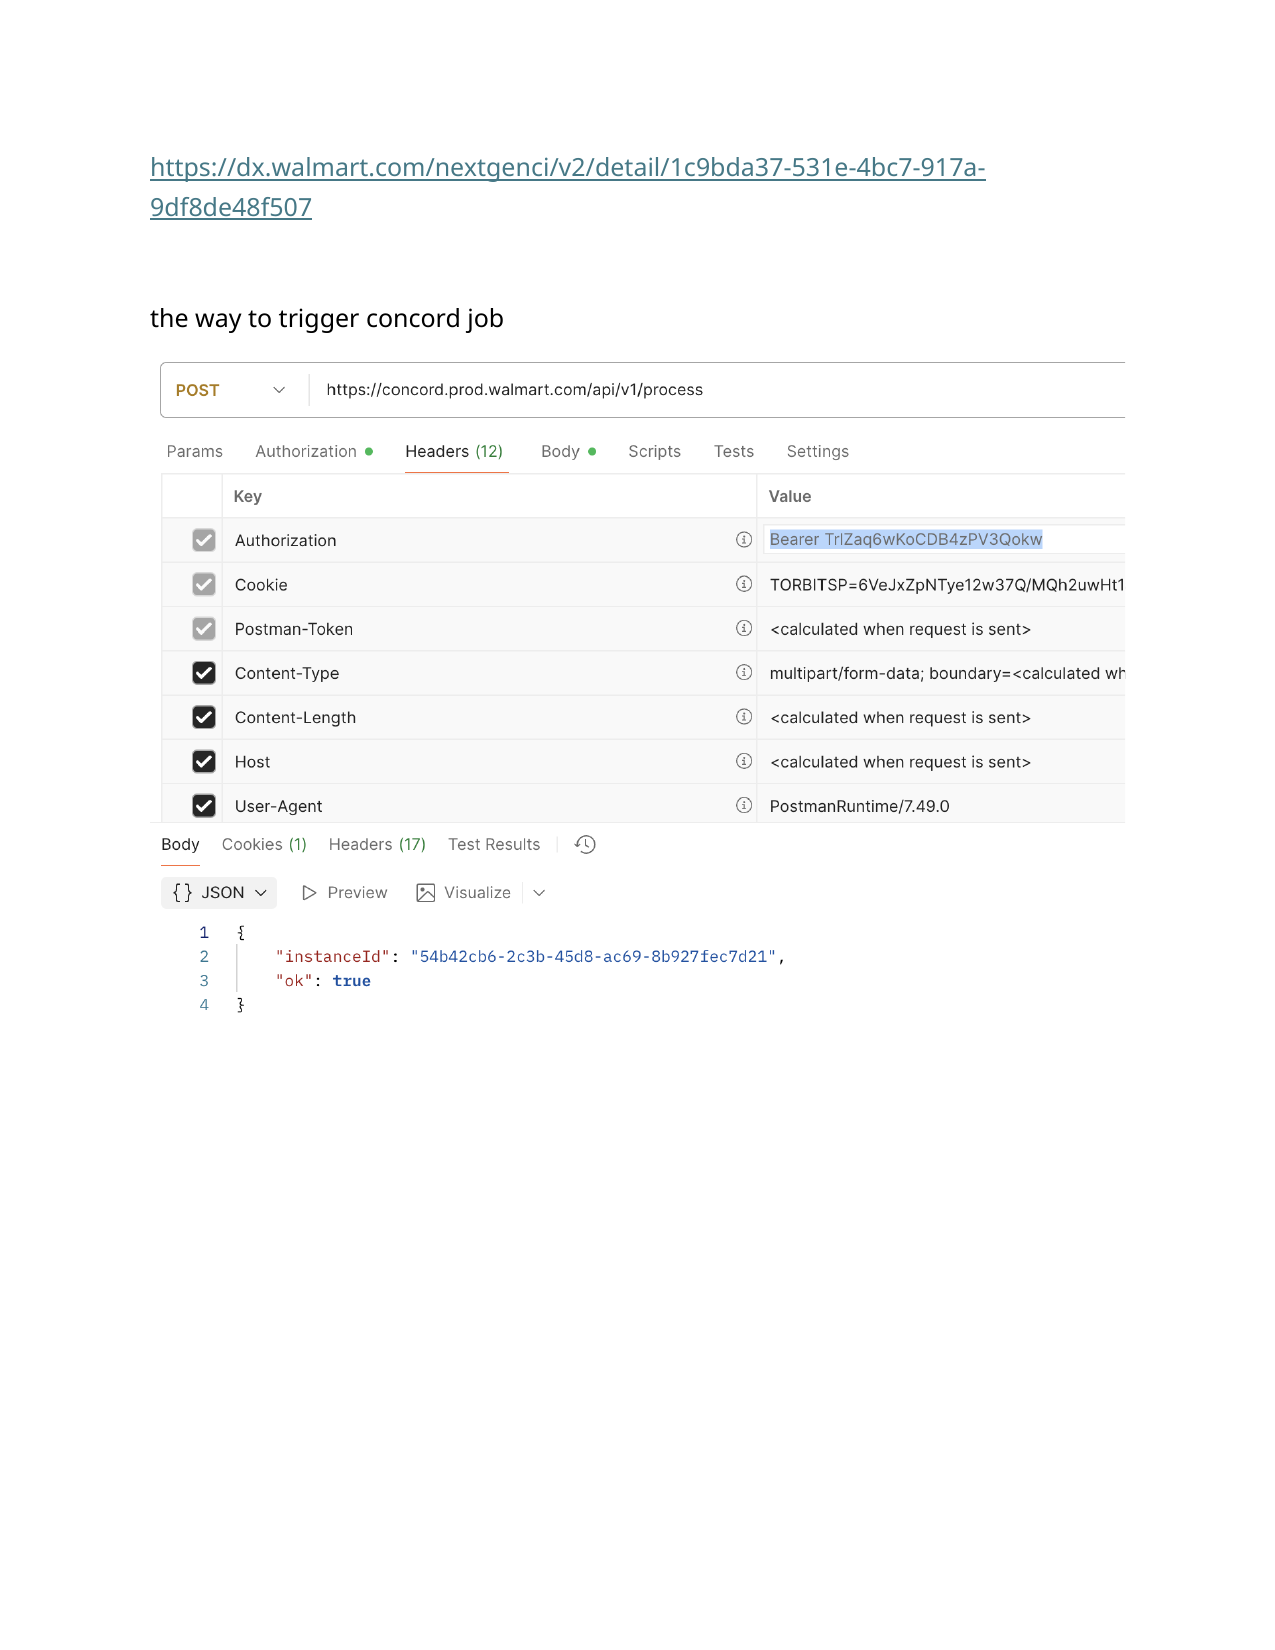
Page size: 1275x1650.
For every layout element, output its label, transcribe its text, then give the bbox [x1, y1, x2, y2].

picture [150, 356, 1125, 1075]
text https://dx.walmart.com/nextgenci/v2/detail/1c9bda37-531e-4bc7-917a-9df8de48f507 [150, 150, 1125, 223]
text the way to trigger concord job [150, 301, 1125, 335]
